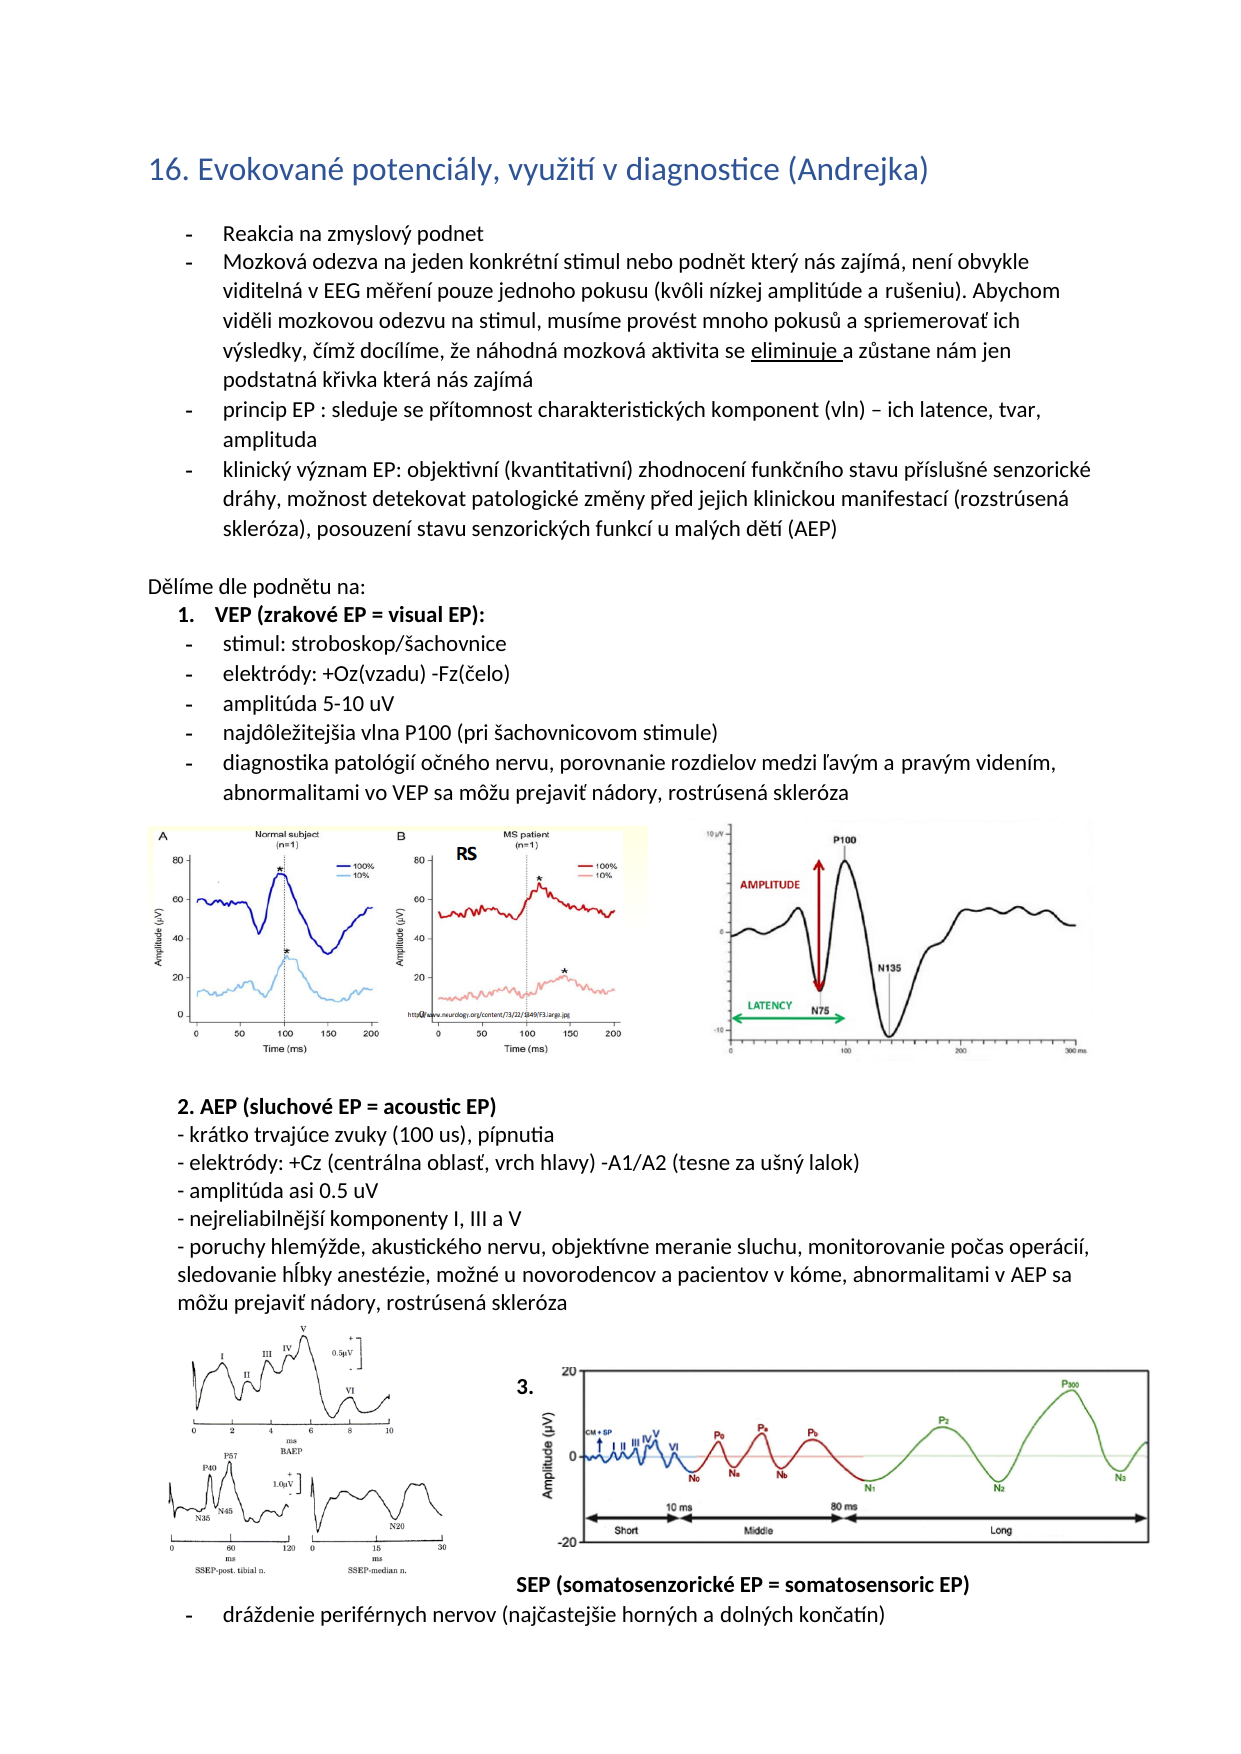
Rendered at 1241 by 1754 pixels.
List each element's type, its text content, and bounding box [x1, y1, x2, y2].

text 2. AEP (sluchové EP = acoustic EP) [177, 1092, 1093, 1120]
list stimul: stroboskop/šachovnice [185, 629, 1093, 657]
picture [147, 1317, 468, 1577]
list najdôležitejšia vlna P100 (pri šachovnicovom stimule) [185, 718, 1093, 747]
list amplitúda 5-10 uV [185, 689, 1093, 717]
picture [538, 1367, 1154, 1547]
picture [147, 826, 648, 1063]
text Dělíme dle podnětu na: [148, 572, 1093, 600]
text - nejreliabilnější komponenty I, III a V [177, 1204, 1093, 1232]
text 16. Evokované potenciály, využití v diagnostice (Andrejka) [148, 148, 1093, 188]
list Reakcia na zmyslový podnet [185, 219, 1093, 247]
list dráždenie periférnych nervov (najčastejšie horných a dolných končatín) [185, 1600, 1093, 1628]
list elektródy: +Oz(vzadu) -Fz(čelo) [185, 659, 1093, 687]
list VEP (zrakové EP = visual EP): [177, 600, 1093, 628]
text - amplitúda asi 0.5 uV [177, 1176, 1093, 1204]
list diagnostika patológií očného nervu, porovnanie rozdielov medzi ľavým a pravým videním, abnormalitami vo VEP sa môžu prejaviť nádory, rostrúsená skleróza [185, 748, 1093, 806]
list klinický význam EP: objektivní (kvantitativní) zhodnocení funkčního stavu příslušné senzorické dráhy, možnost detekovat patologické změny před jejich klinickou manifestací (rozstrúsená skleróza), posouzení stavu senzorických funkcí u malých dětí (AEP) [185, 455, 1093, 542]
picture [688, 818, 1093, 1061]
text - poruchy hlemýžde, akustického nervu, objektívne meranie sluchu, monitorovanie počas operácií, sledovanie hĺbky anestézie, možné u novorodencov a pacientov v kóme, abnormalitami v AEP sa môžu prejaviť nádory, rostrúsená skleróza [177, 1232, 1093, 1316]
list Mozková odezva na jeden konkrétní stimul nebo podnět který nás zajímá, není obvykle viditelná v EEG měření pouze jednoho pokusu (kvôli nízkej amplitúde a rušeniu). Abychom viděli mozkovou odezvu na stimul, musíme provést mnoho pokusů a spriemerovať ich výsledky, čímž docílíme, že náhodná mozková aktivita se eliminuje a zůstane nám jen podstatná křivka která nás zajímá [185, 247, 1093, 394]
text - krátko trvajúce zvuky (100 us), pípnutia [177, 1120, 1093, 1148]
list princip EP : sleduje se přítomnost charakteristických komponent (vln) – ich latence, tvar, amplituda [185, 395, 1093, 453]
text - elektródy: +Cz (centrálna oblasť, vrch hlavy) -A1/A2 (tesne za ušný lalok) [177, 1148, 1093, 1176]
